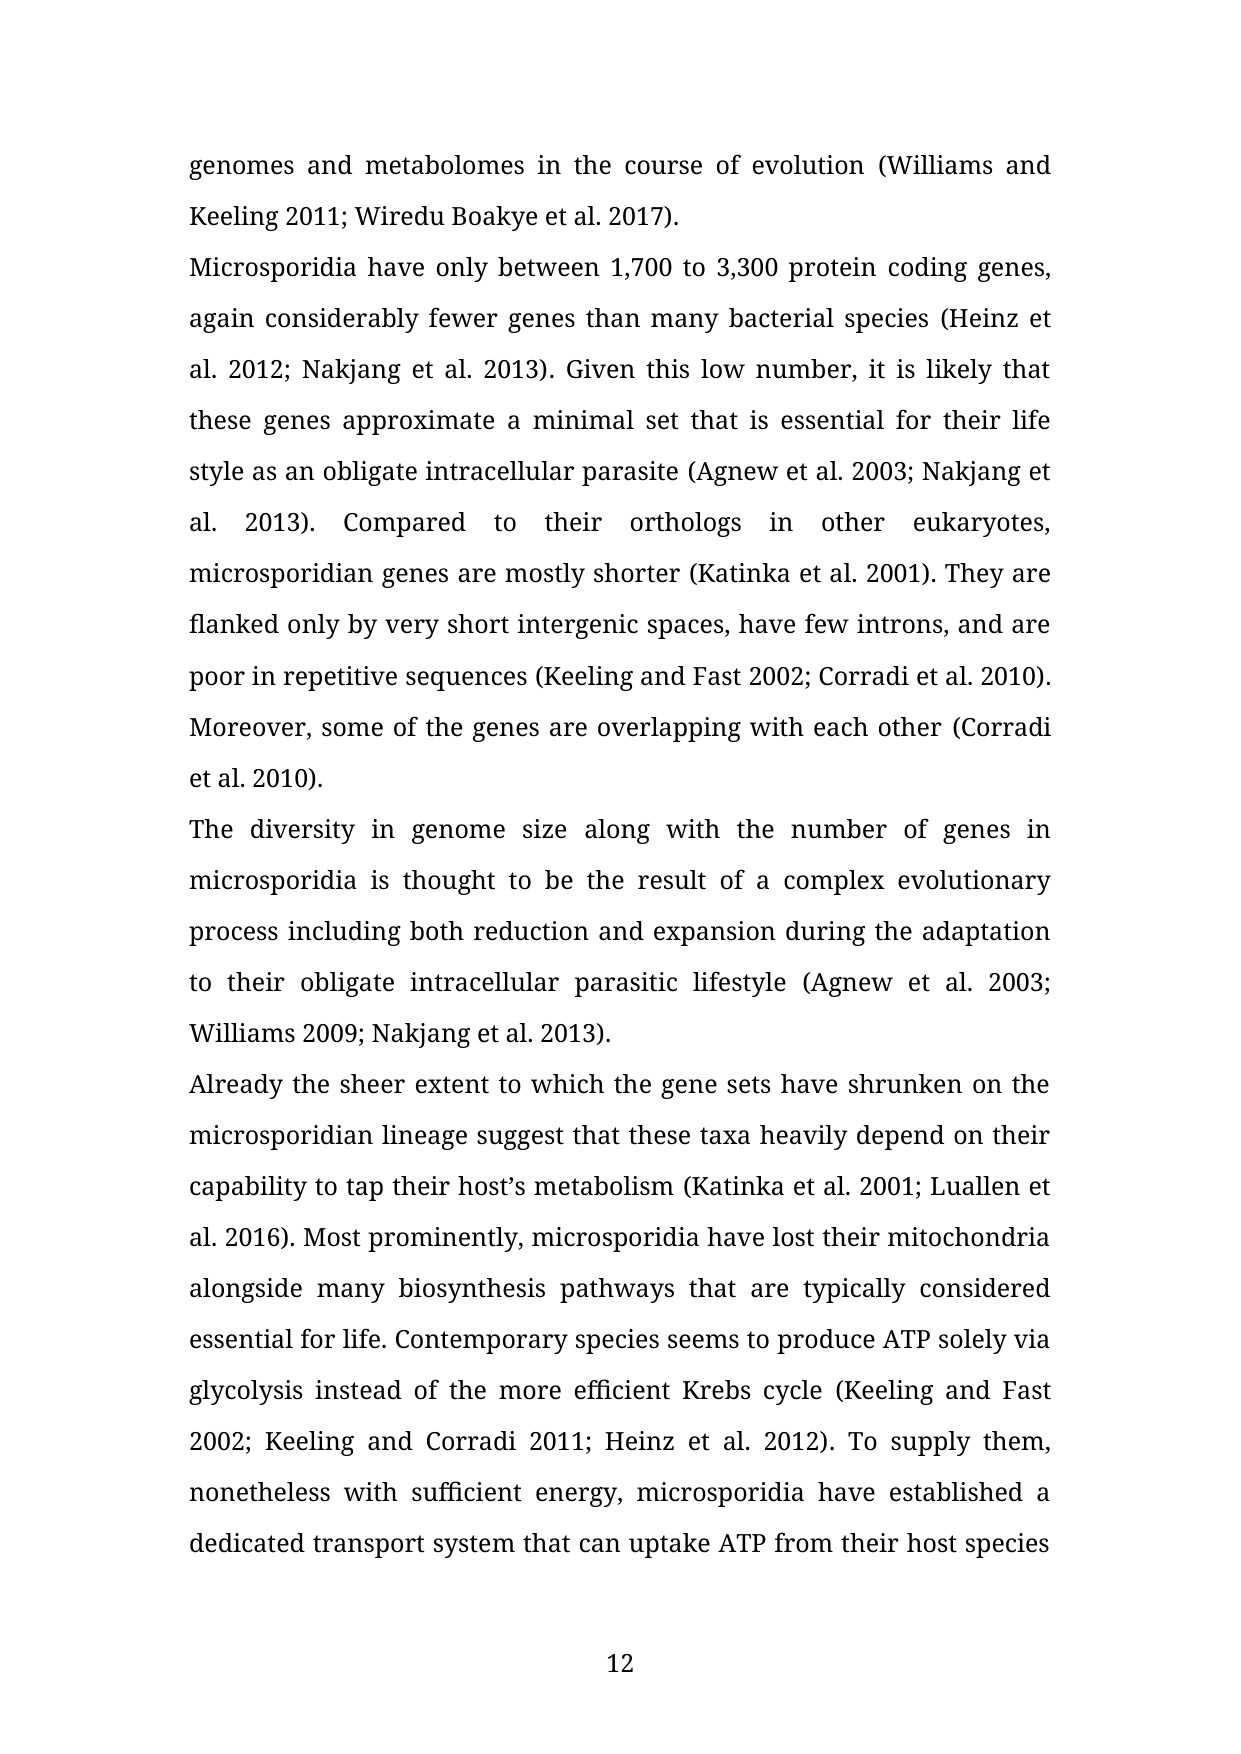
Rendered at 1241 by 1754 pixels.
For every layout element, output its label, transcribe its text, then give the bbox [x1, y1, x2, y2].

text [189, 1066, 1051, 1560]
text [189, 148, 1051, 233]
text Microsporidia have only between 1,700 to 3,300 protein coding genes, again considerably fewer genes than many bacterial species (Heinz et al. 2012; Nakjang et al. 2013). Given this low number, it is likely that these genes approximate a minimal set that is essential for their life style as an obligate intracellular parasite (Agnew et al. 2003; Nakjang et al. 2013). Compared to their orthologs in other eukaryotes, microsporidian genes are mostly shorter (Katinka et al. 2001). They are flanked only by very short intergenic spaces, have few introns, and are poor in repetitive sequences (Keeling and Fast 2002; Corradi et al. 2010). Moreover, some of the genes are overlapping with each other (Corradi et al. 2010). [189, 250, 1051, 794]
text The diversity in genome size along with the number of genes in microsporidia is thought to be the result of a complex evolutionary process including both reduction and expansion during the adaptation to their obligate intracellular parasitic lifestyle (Agnew et al. 2003; Williams 2009; Nakjang et al. 2013). [189, 811, 1051, 1049]
